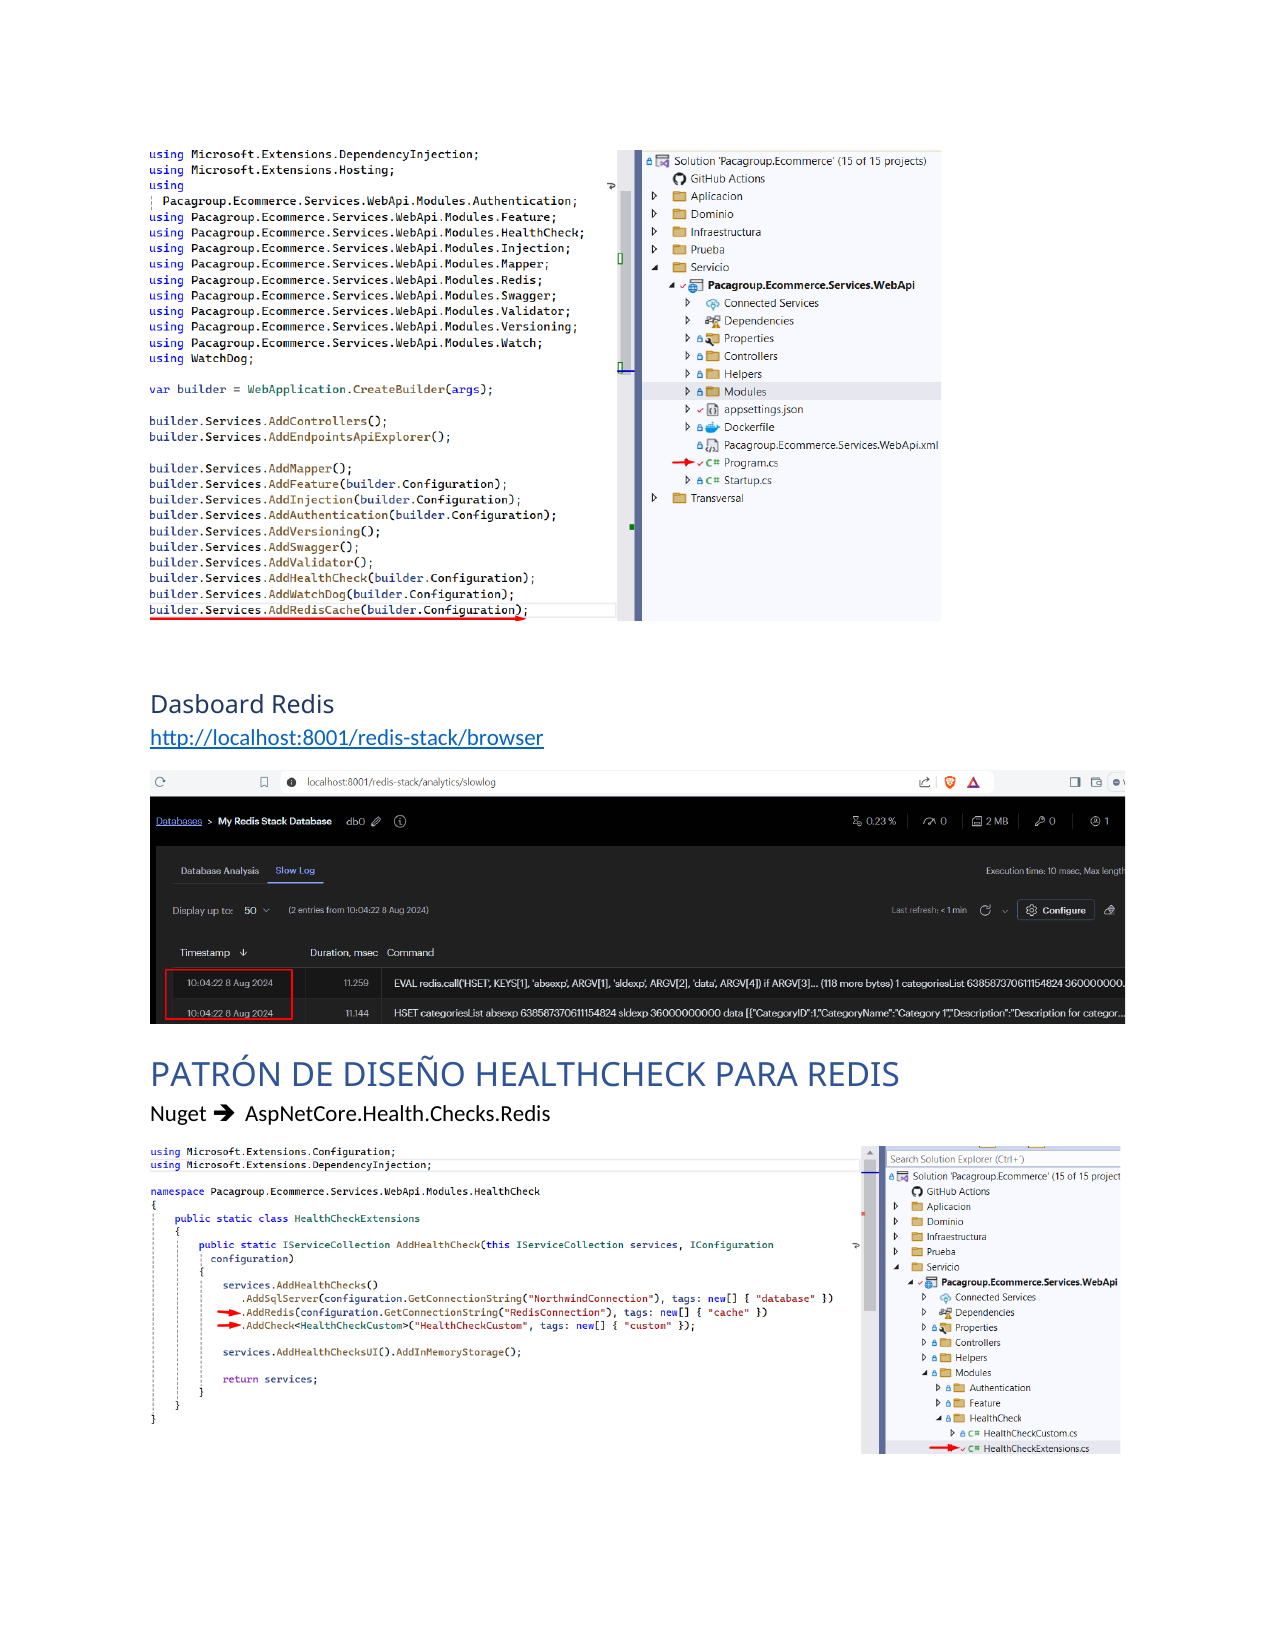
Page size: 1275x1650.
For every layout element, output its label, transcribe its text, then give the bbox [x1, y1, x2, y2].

picture [150, 770, 1125, 1024]
picture [150, 1146, 1121, 1454]
subtitle Dasboard Redis [150, 686, 1125, 720]
picture [150, 150, 942, 621]
subtitle PATRÓN DE DISEÑO HEALTHCHECK PARA REDIS [150, 1051, 1125, 1096]
text http://localhost:8001/redis-stack/browser [150, 723, 1125, 751]
text Nuget AspNetCore.Health.Checks.Redis [150, 1099, 1125, 1128]
